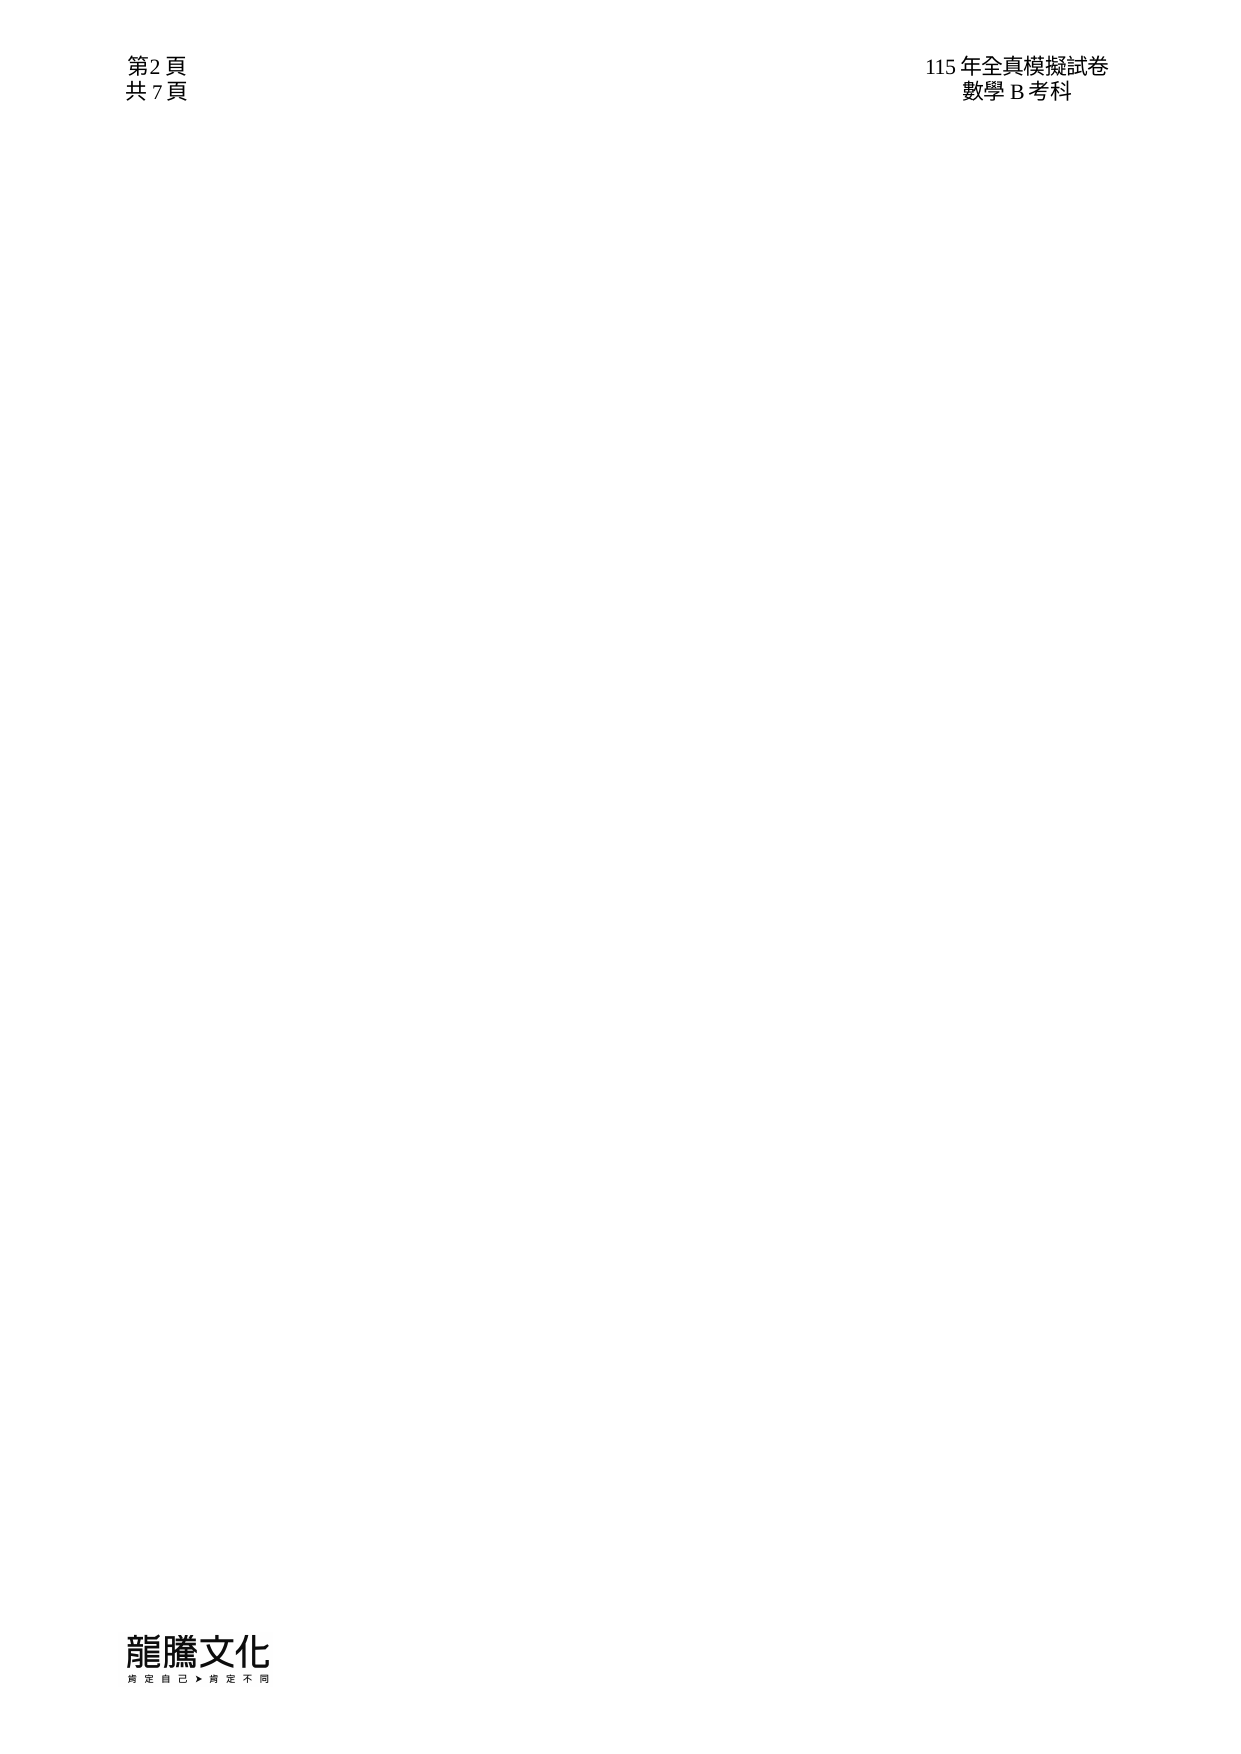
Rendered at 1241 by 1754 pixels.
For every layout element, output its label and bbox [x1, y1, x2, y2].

picture [118, 1632, 274, 1687]
